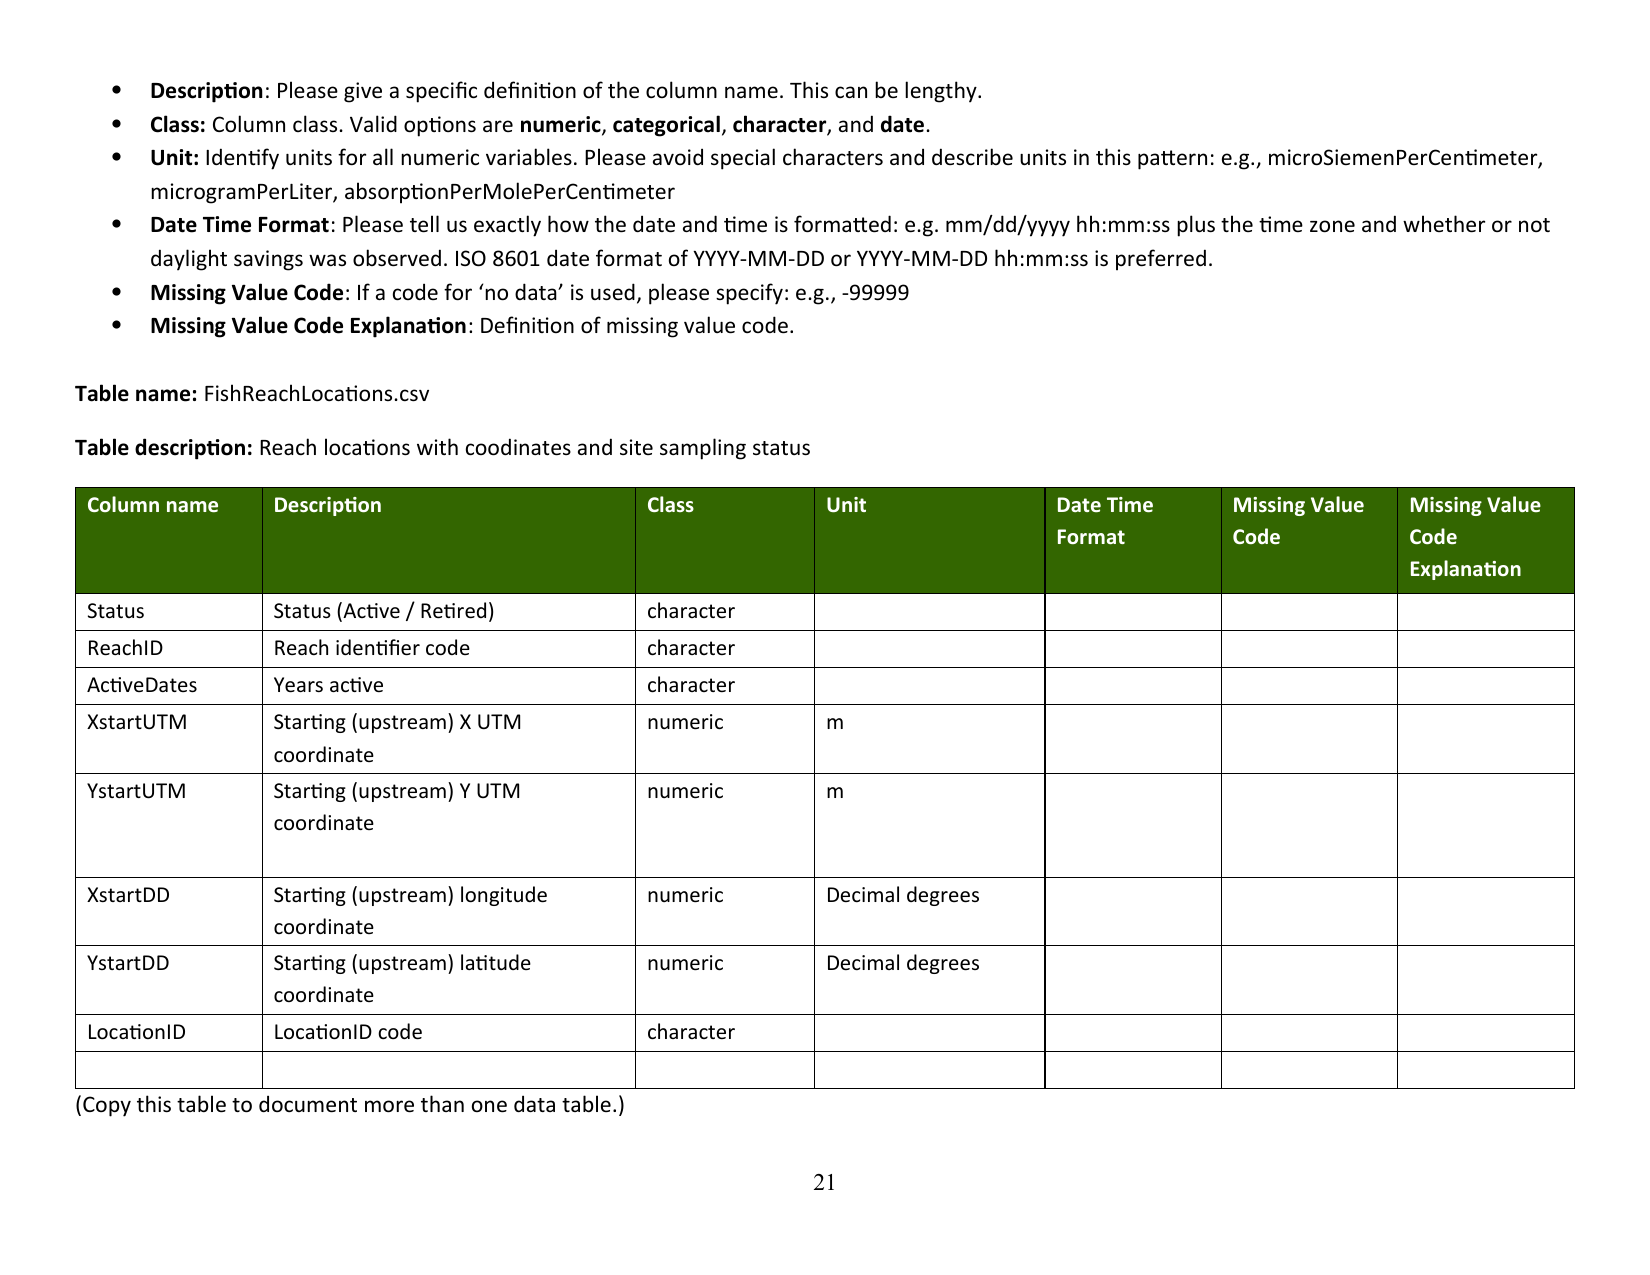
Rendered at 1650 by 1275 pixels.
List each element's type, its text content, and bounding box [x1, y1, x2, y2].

list Missing Value Code Explanation: Definition of missing value code. [112, 311, 1575, 340]
text (Copy this table to document more than one data table.) [75, 1089, 1575, 1118]
table_cell [1398, 594, 1574, 630]
table_cell [1398, 774, 1574, 877]
table_cell [1046, 705, 1221, 773]
table_cell [815, 1015, 1044, 1051]
list Date Time Format: Please tell us exactly how the date and time is formatted: e.g. mm/dd/yyyy hh:mm:ss plus the time zone and whether or not daylight savings was observed. ISO 8601 date format of YYYY-MM-DD or YYYY-MM-DD hh:mm:ss is preferred. [112, 209, 1575, 272]
table_cell [1222, 946, 1397, 1014]
list Class: Column class. Valid options are numeric, categorical, character, and date. [112, 109, 1575, 138]
table_cell [1222, 705, 1397, 773]
table_cell YstartUTM [76, 774, 262, 877]
table_cell [1398, 1015, 1574, 1051]
table_header Column name [76, 488, 262, 593]
table_cell LocationID code [263, 1015, 635, 1051]
table_cell [815, 631, 1044, 667]
table_header Date Time Format [1046, 488, 1221, 593]
table_cell character [636, 594, 814, 630]
table_cell [1222, 878, 1397, 945]
table_cell [1046, 946, 1221, 1014]
table_cell [1398, 631, 1574, 667]
table_cell XstartDD [76, 878, 262, 945]
table_cell Years active [263, 668, 635, 704]
table_cell numeric [636, 878, 814, 945]
table_cell LocationID [76, 1015, 262, 1051]
table_cell Starting (upstream) longitude coordinate [263, 878, 635, 945]
table_cell [1398, 878, 1574, 945]
table_cell [815, 1052, 1044, 1088]
table_cell [1222, 1015, 1397, 1051]
table_cell character [636, 1015, 814, 1051]
list Missing Value Code: If a code for ‘no data’ is used, please specify: e.g., -99999 [112, 277, 1575, 306]
table_header Missing Value Code [1222, 488, 1397, 593]
table_header Class [636, 488, 814, 593]
table_cell m [815, 774, 1044, 877]
table_cell [815, 668, 1044, 704]
list Description: Please give a specific definition of the column name. This can be lengthy. [112, 75, 1575, 104]
table_cell [1046, 878, 1221, 945]
table_cell YstartDD [76, 946, 262, 1014]
table_cell [1222, 668, 1397, 704]
table_cell ActiveDates [76, 668, 262, 704]
table_header Unit [815, 488, 1044, 593]
table_cell [1046, 1052, 1221, 1088]
table_cell numeric [636, 705, 814, 773]
table_cell [1398, 946, 1574, 1014]
table_header Missing Value Code Explanation [1398, 488, 1574, 593]
table_cell [1046, 668, 1221, 704]
table_cell [1222, 1052, 1397, 1088]
list Unit: Identify units for all numeric variables. Please avoid special characters and describe units in this pattern: e.g., microSiemenPerCentimeter, microgramPerLiter, absorptionPerMolePerCentimeter [112, 142, 1575, 205]
table_cell XstartUTM [76, 705, 262, 773]
table_cell Status [76, 594, 262, 630]
table_cell [263, 1052, 635, 1088]
table_cell [636, 1052, 814, 1088]
table_cell [1398, 1052, 1574, 1088]
table_cell Reach identifier code [263, 631, 635, 667]
table_cell Status (Active / Retired) [263, 594, 635, 630]
table_cell Decimal degrees [815, 878, 1044, 945]
table_cell [1046, 594, 1221, 630]
table_cell [815, 594, 1044, 630]
table_cell numeric [636, 774, 814, 877]
table_cell ReachID [76, 631, 262, 667]
table_header Description [263, 488, 635, 593]
table_cell character [636, 631, 814, 667]
table_cell m [815, 705, 1044, 773]
table_cell [1046, 774, 1221, 877]
table_cell Starting (upstream) latitude coordinate [263, 946, 635, 1014]
table_cell [1222, 774, 1397, 877]
table_cell [1398, 668, 1574, 704]
table_cell Starting (upstream) Y UTM coordinate [263, 774, 635, 877]
table_cell [1046, 631, 1221, 667]
table_cell Starting (upstream) X UTM coordinate [263, 705, 635, 773]
text Table description: Reach locations with coodinates and site sampling status [75, 432, 1575, 462]
table_cell [76, 1052, 262, 1088]
table_cell [1222, 631, 1397, 667]
table_cell Decimal degrees [815, 946, 1044, 1014]
text Table name: FishReachLocations.csv [75, 378, 1575, 407]
table_cell [1046, 1015, 1221, 1051]
table_cell character [636, 668, 814, 704]
table_cell numeric [636, 946, 814, 1014]
table_cell [1398, 705, 1574, 773]
table_cell [1222, 594, 1397, 630]
